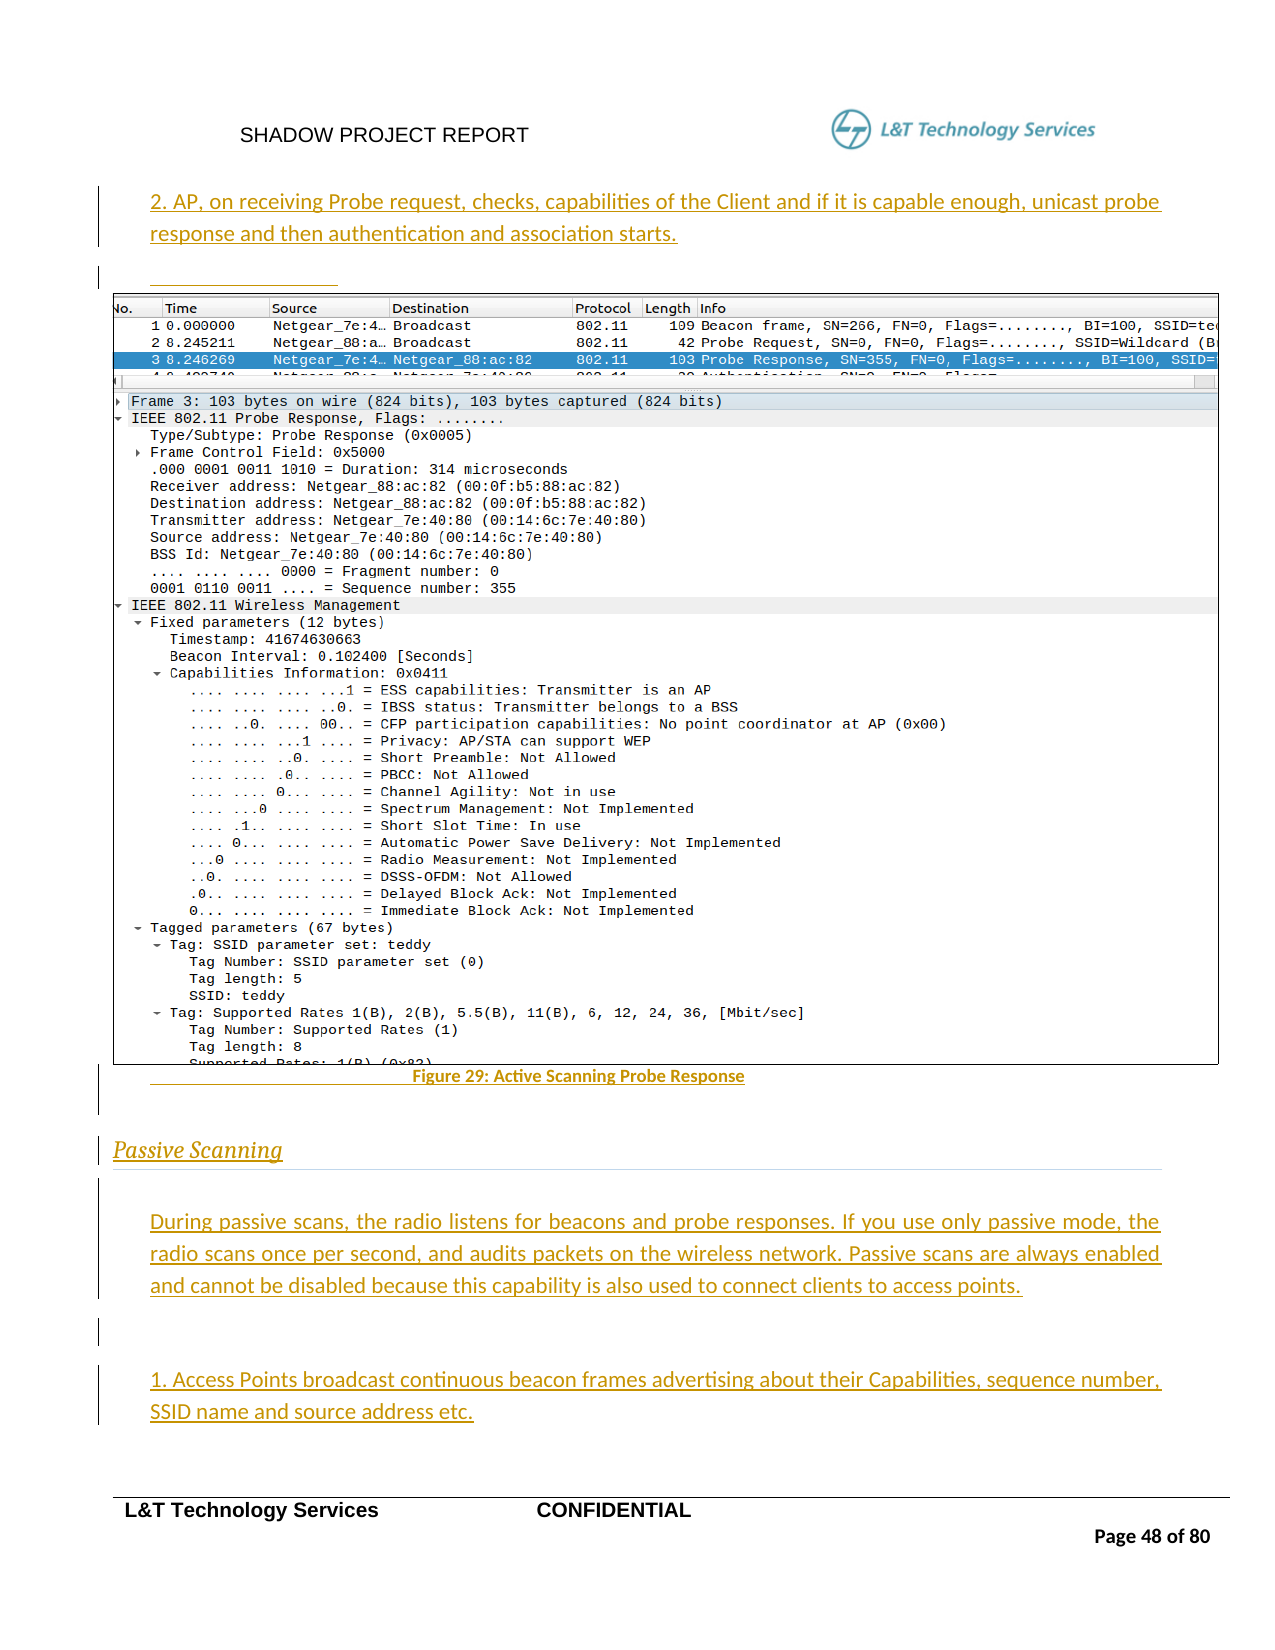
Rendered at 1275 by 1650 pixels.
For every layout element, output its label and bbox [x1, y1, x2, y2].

picture [114, 294, 1218, 1064]
picture [829, 98, 1097, 162]
